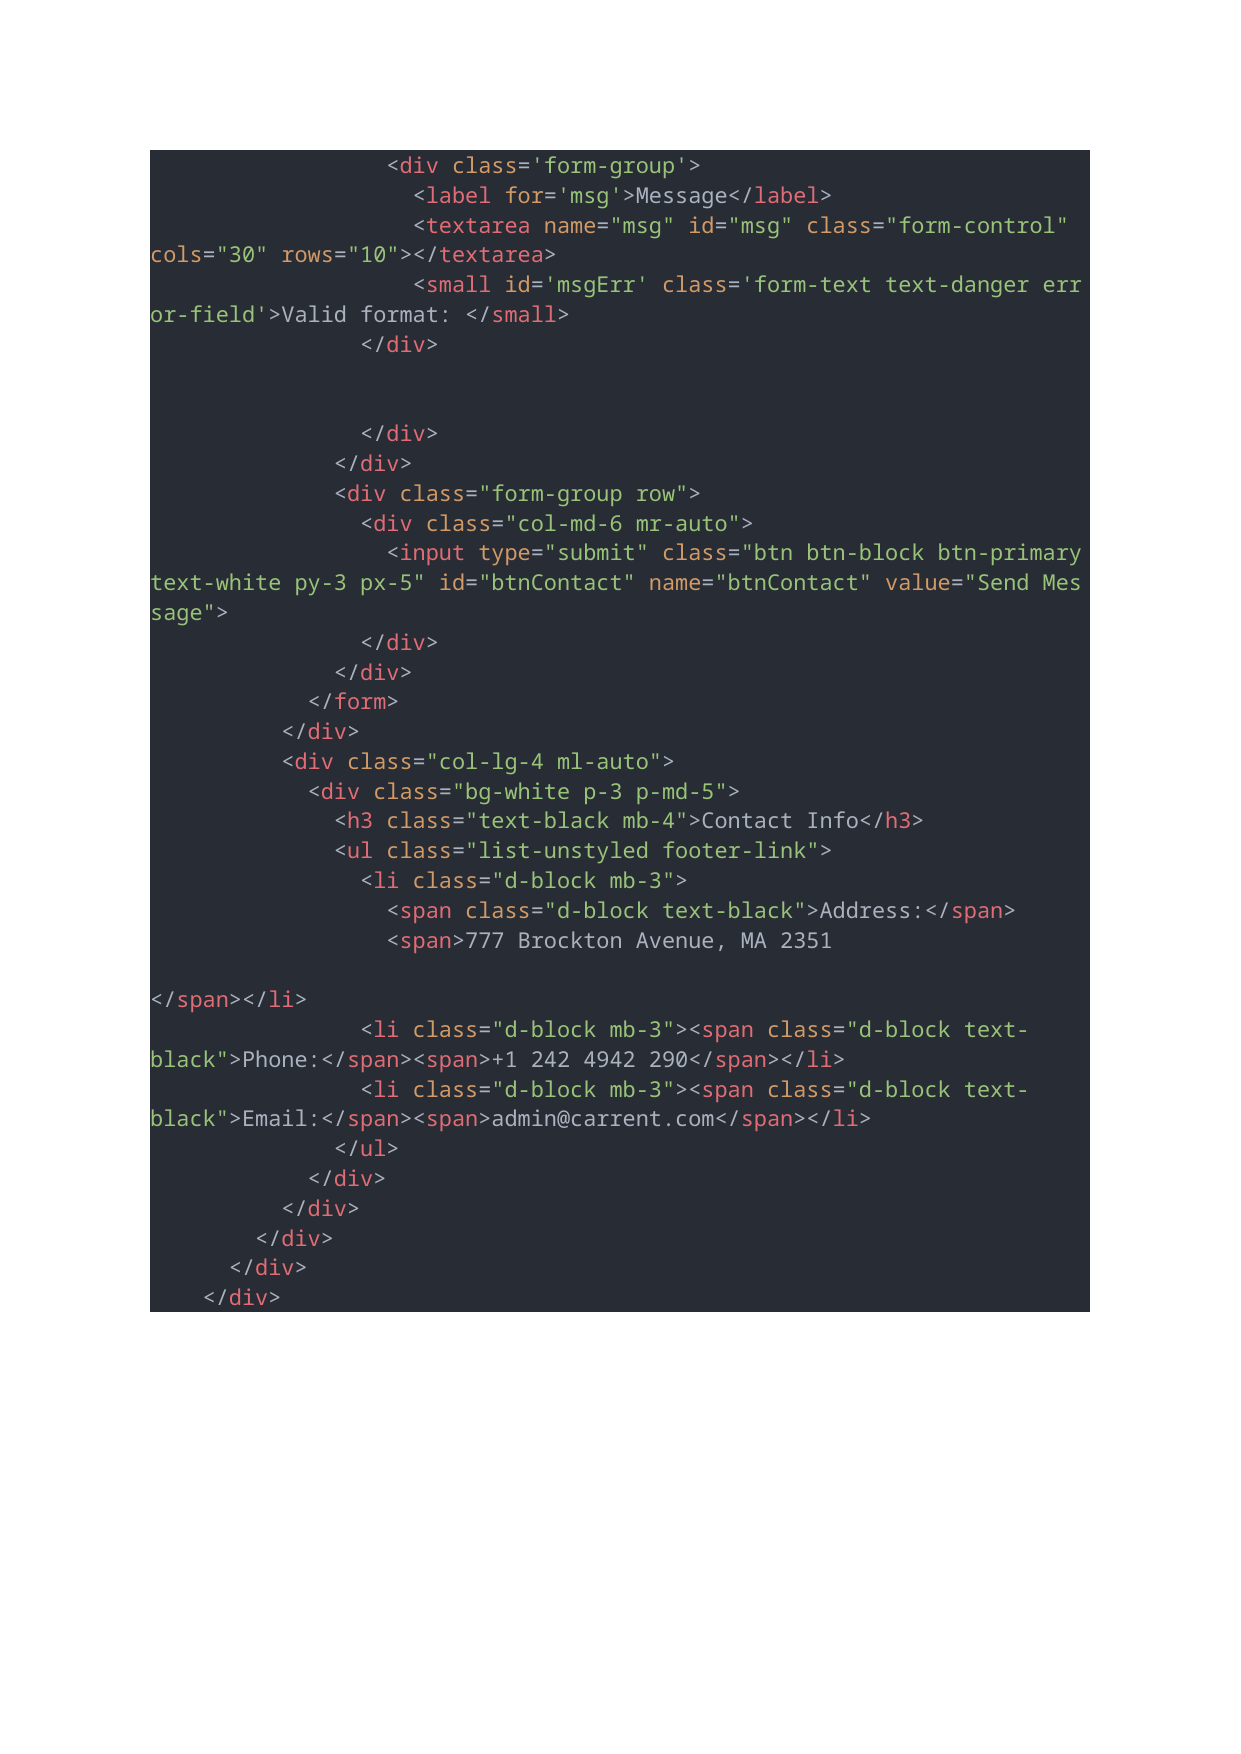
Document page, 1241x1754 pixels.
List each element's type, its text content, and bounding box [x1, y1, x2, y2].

text <li class="d-block mb-3"><span class="d-block text-black">Phone:</span><span>+1 242 4942 290</span></li> [150, 1014, 1090, 1073]
text <input type="submit" class="btn btn-block btn-primary text-white py-3 px-5" id="btnContact" name="btnContact" value="Send Message"> [150, 537, 1090, 627]
text <div class='form-group'> [150, 150, 1090, 180]
text <small id='msgErr' class='form-text text-danger error-field'>Valid format: </small> [150, 269, 1090, 329]
text <label for='msg'>Message</label> [150, 180, 1090, 209]
text <div class="bg-white p-3 p-md-5"> [150, 776, 1090, 805]
text </div> [150, 1193, 1090, 1222]
text <textarea name="msg" id="msg" class="form-control" cols="30" rows="10"></textarea> [150, 209, 1090, 269]
text <span class="d-block text-black">Address:</span> [150, 895, 1090, 924]
text </div> [150, 627, 1090, 656]
text </div> [150, 1252, 1090, 1282]
text <div class="col-lg-4 ml-auto"> [150, 746, 1090, 776]
text <h3 class="text-black mb-4">Contact Info</h3> [150, 805, 1090, 835]
text </form> [150, 686, 1090, 716]
text <li class="d-block mb-3"> [150, 865, 1090, 895]
text <span>777 Brockton Avenue, MA 2351 [150, 924, 1090, 954]
text </div> [150, 656, 1090, 686]
text </div> [150, 1222, 1090, 1252]
text <ul class="list-unstyled footer-link"> [150, 835, 1090, 865]
text </div> [150, 329, 1090, 358]
text </div> [150, 1163, 1090, 1193]
text </div> [150, 1282, 1090, 1312]
text <li class="d-block mb-3"><span class="d-block text-black">Email:</span><span>admin@carrent.com</span></li> [150, 1073, 1090, 1133]
text </div> [150, 418, 1090, 448]
text <div class="form-group row"> [150, 478, 1090, 507]
text </span></li> [150, 984, 1090, 1014]
text </div> [150, 716, 1090, 746]
text </ul> [150, 1133, 1090, 1163]
text </div> [150, 448, 1090, 478]
text <div class="col-md-6 mr-auto"> [150, 507, 1090, 537]
